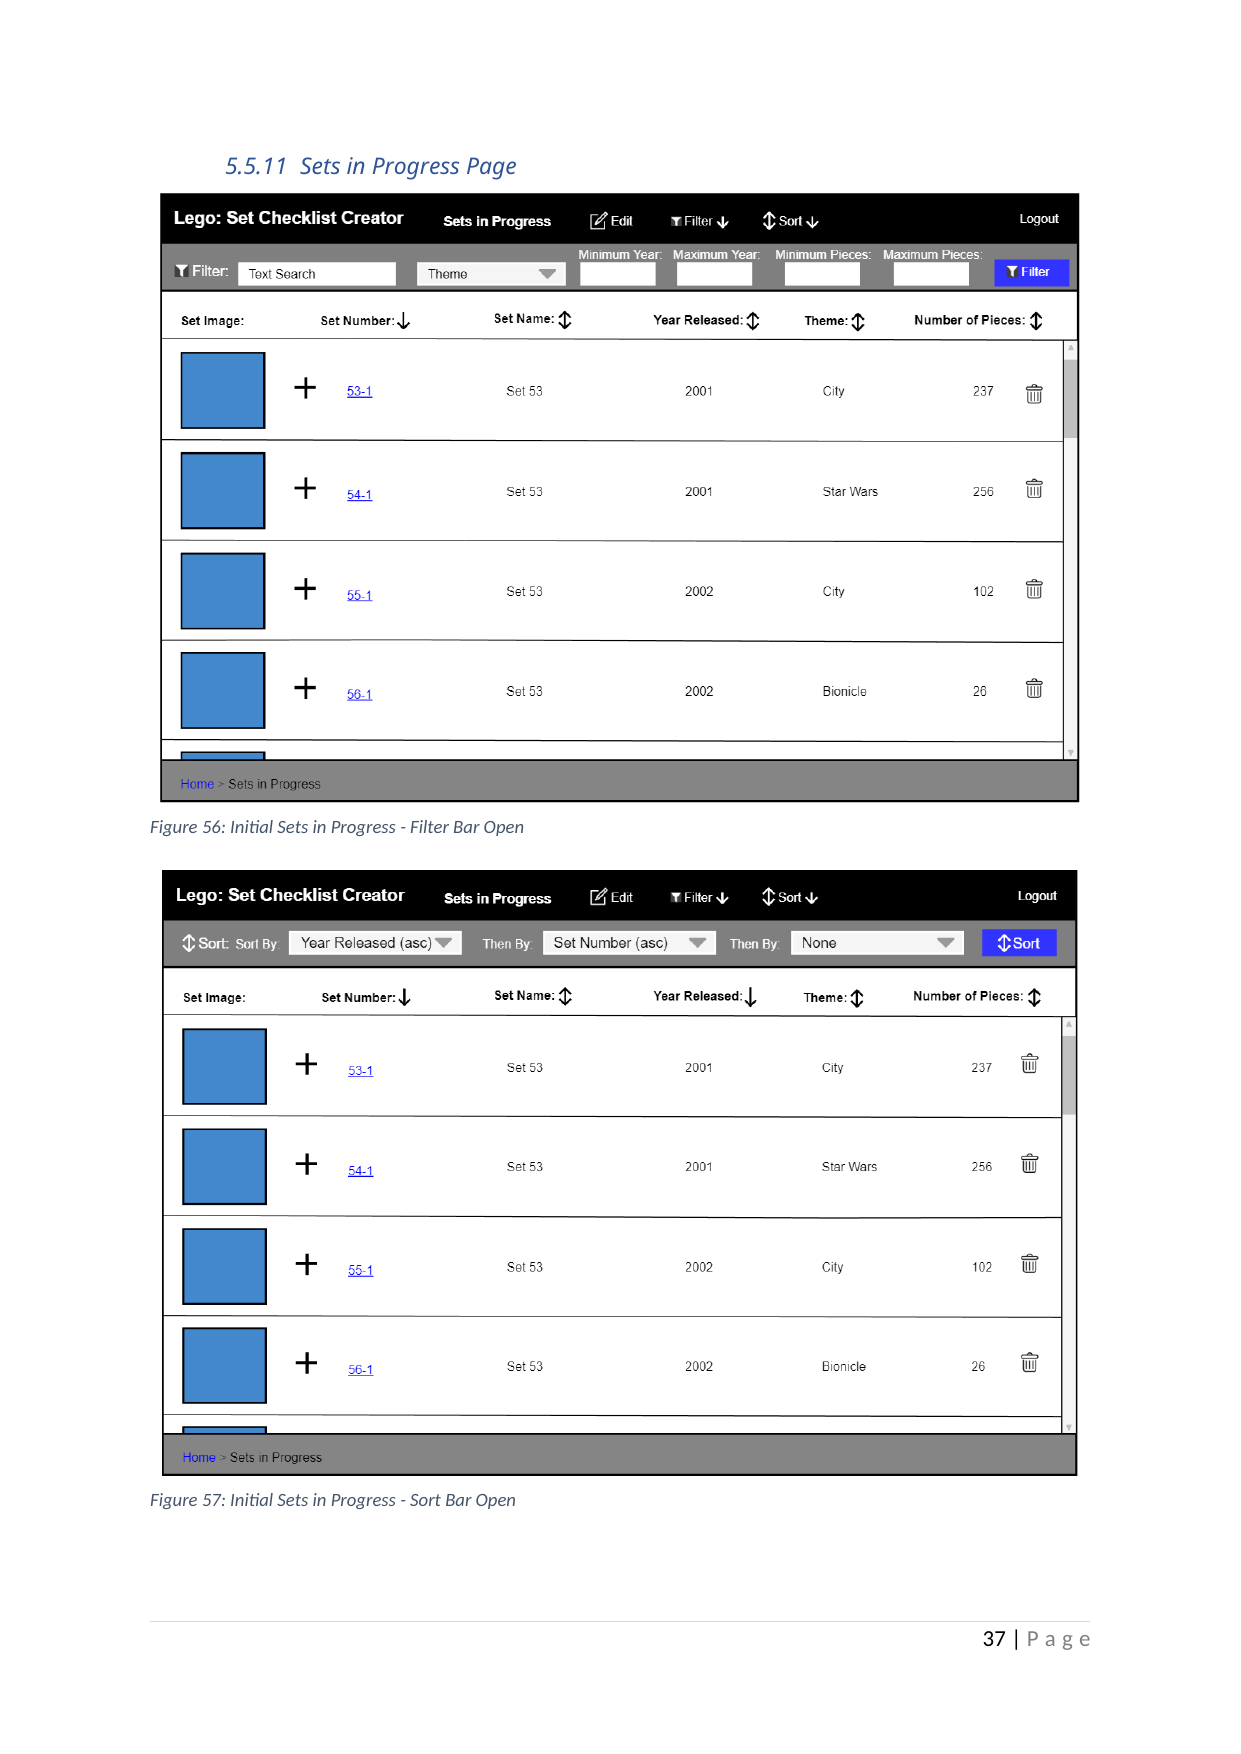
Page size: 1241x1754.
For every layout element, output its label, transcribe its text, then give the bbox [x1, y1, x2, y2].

subtitle Sets in Progress Page [225, 150, 1090, 181]
text Figure 56: Initial Sets in Progress - Filter Bar Open [150, 815, 1090, 838]
picture [150, 858, 1091, 1487]
text Figure 57: Initial Sets in Progress - Sort Bar Open [150, 1488, 1090, 1511]
picture [150, 183, 1091, 813]
